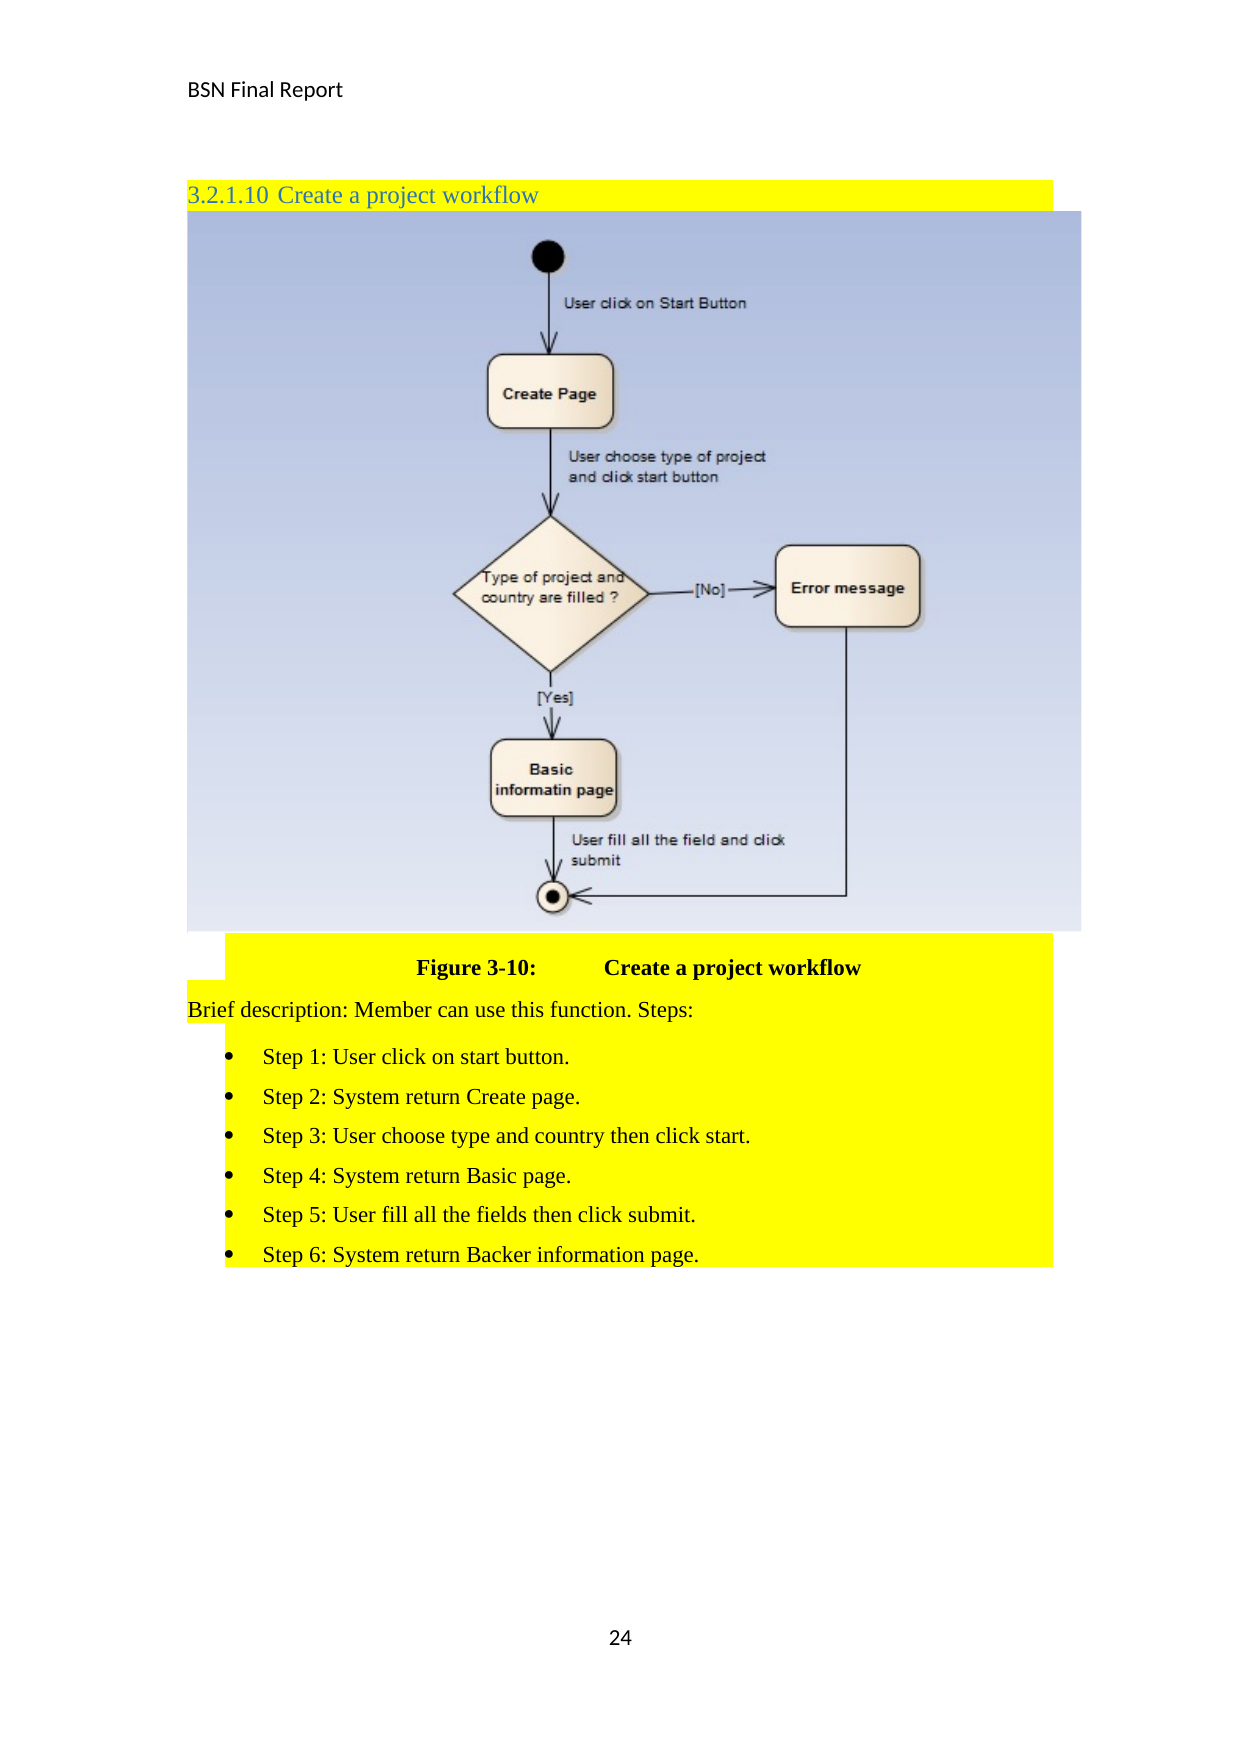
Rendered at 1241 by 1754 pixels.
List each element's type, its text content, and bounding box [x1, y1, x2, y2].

text Create a project workflow [225, 954, 1053, 980]
list Step 3: User choose type and country then click start. [225, 1122, 1053, 1149]
list Step 4: System return Basic page. [225, 1162, 1053, 1188]
picture [187, 211, 1082, 933]
subtitle Create a project workflow [187, 180, 1053, 209]
list Step 6: System return Backer information page. [225, 1241, 1053, 1267]
text Brief description: Member can use this function. Steps: [187, 996, 1053, 1023]
list Step 5: User fill all the fields then click submit. [225, 1201, 1053, 1228]
list Step 1: User click on start button. [225, 1043, 1053, 1070]
list Step 2: System return Create page. [225, 1083, 1053, 1109]
